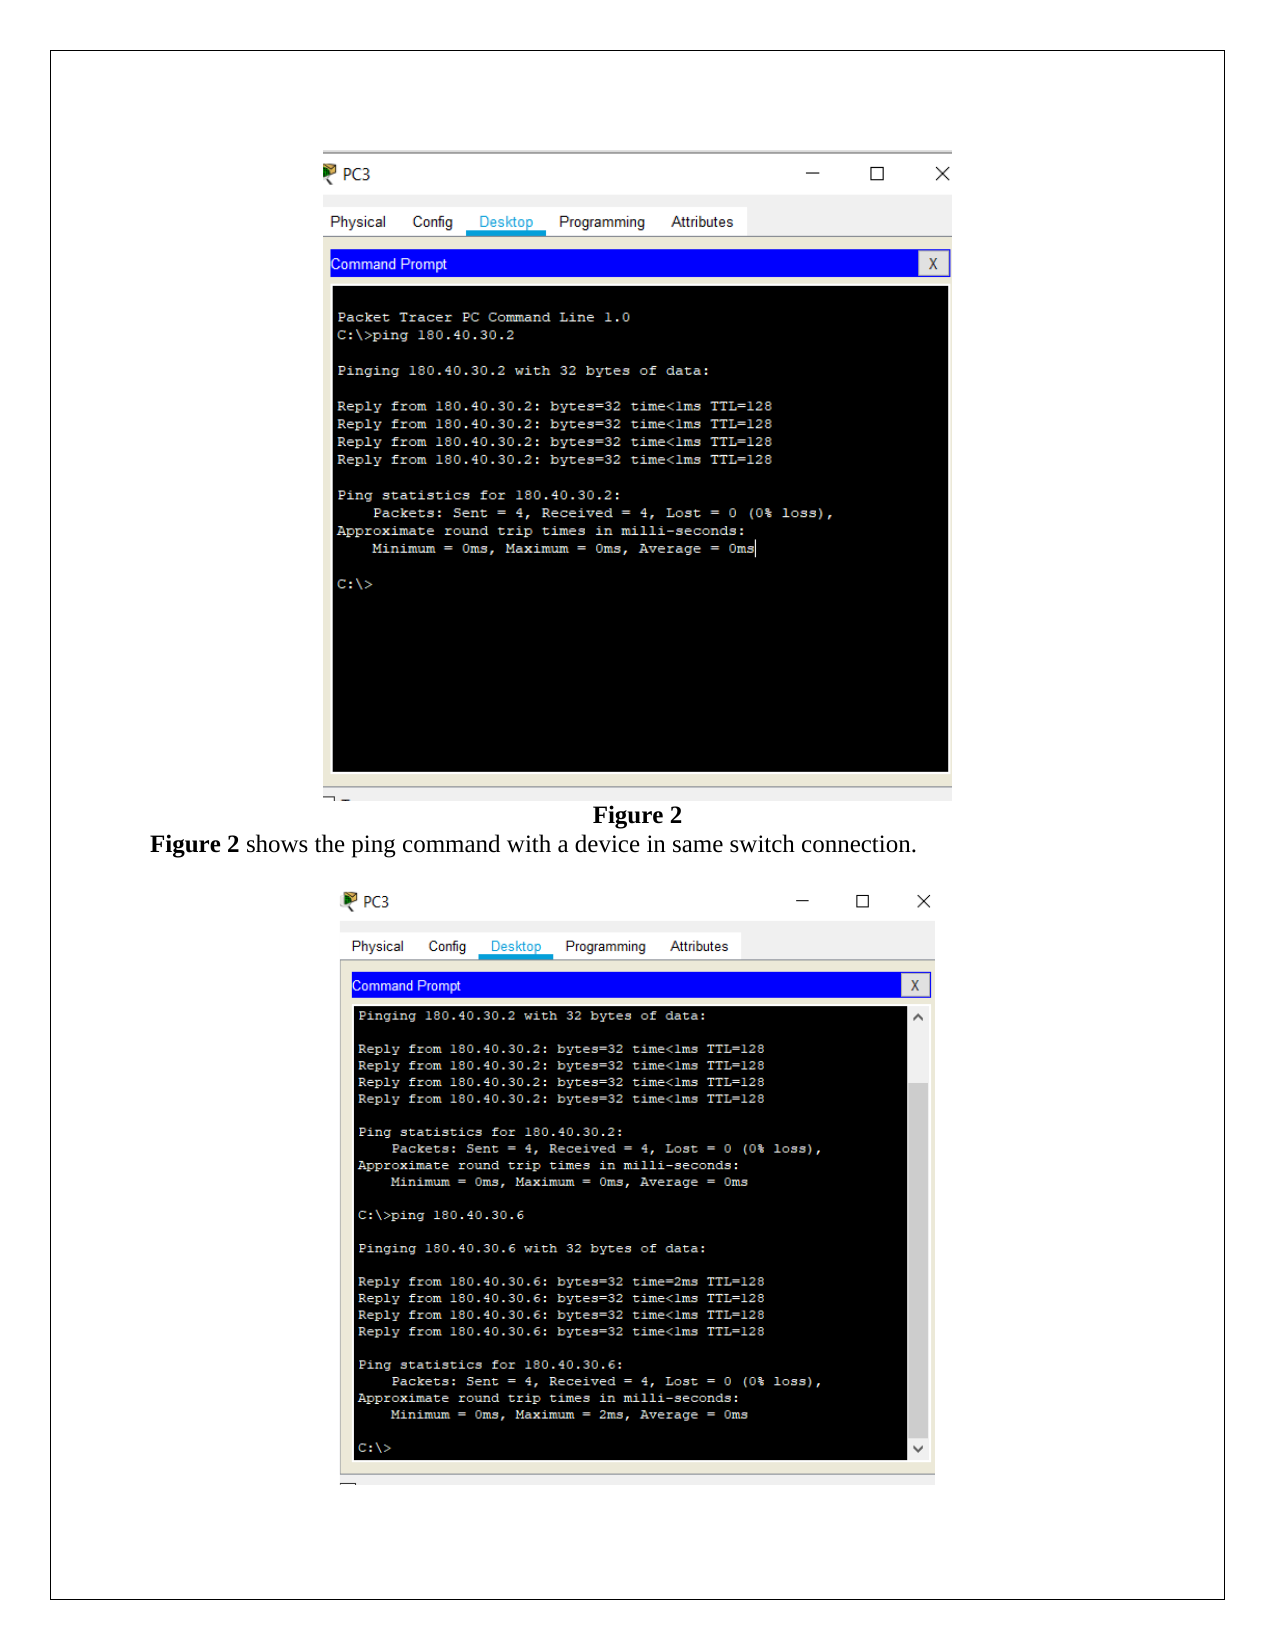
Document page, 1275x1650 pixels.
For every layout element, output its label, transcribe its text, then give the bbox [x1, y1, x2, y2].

picture [339, 886, 935, 1485]
picture [323, 150, 952, 801]
text Figure 2 shows the ping command with a device in same switch connection. [150, 829, 1125, 858]
text Figure 2 [150, 801, 1125, 829]
